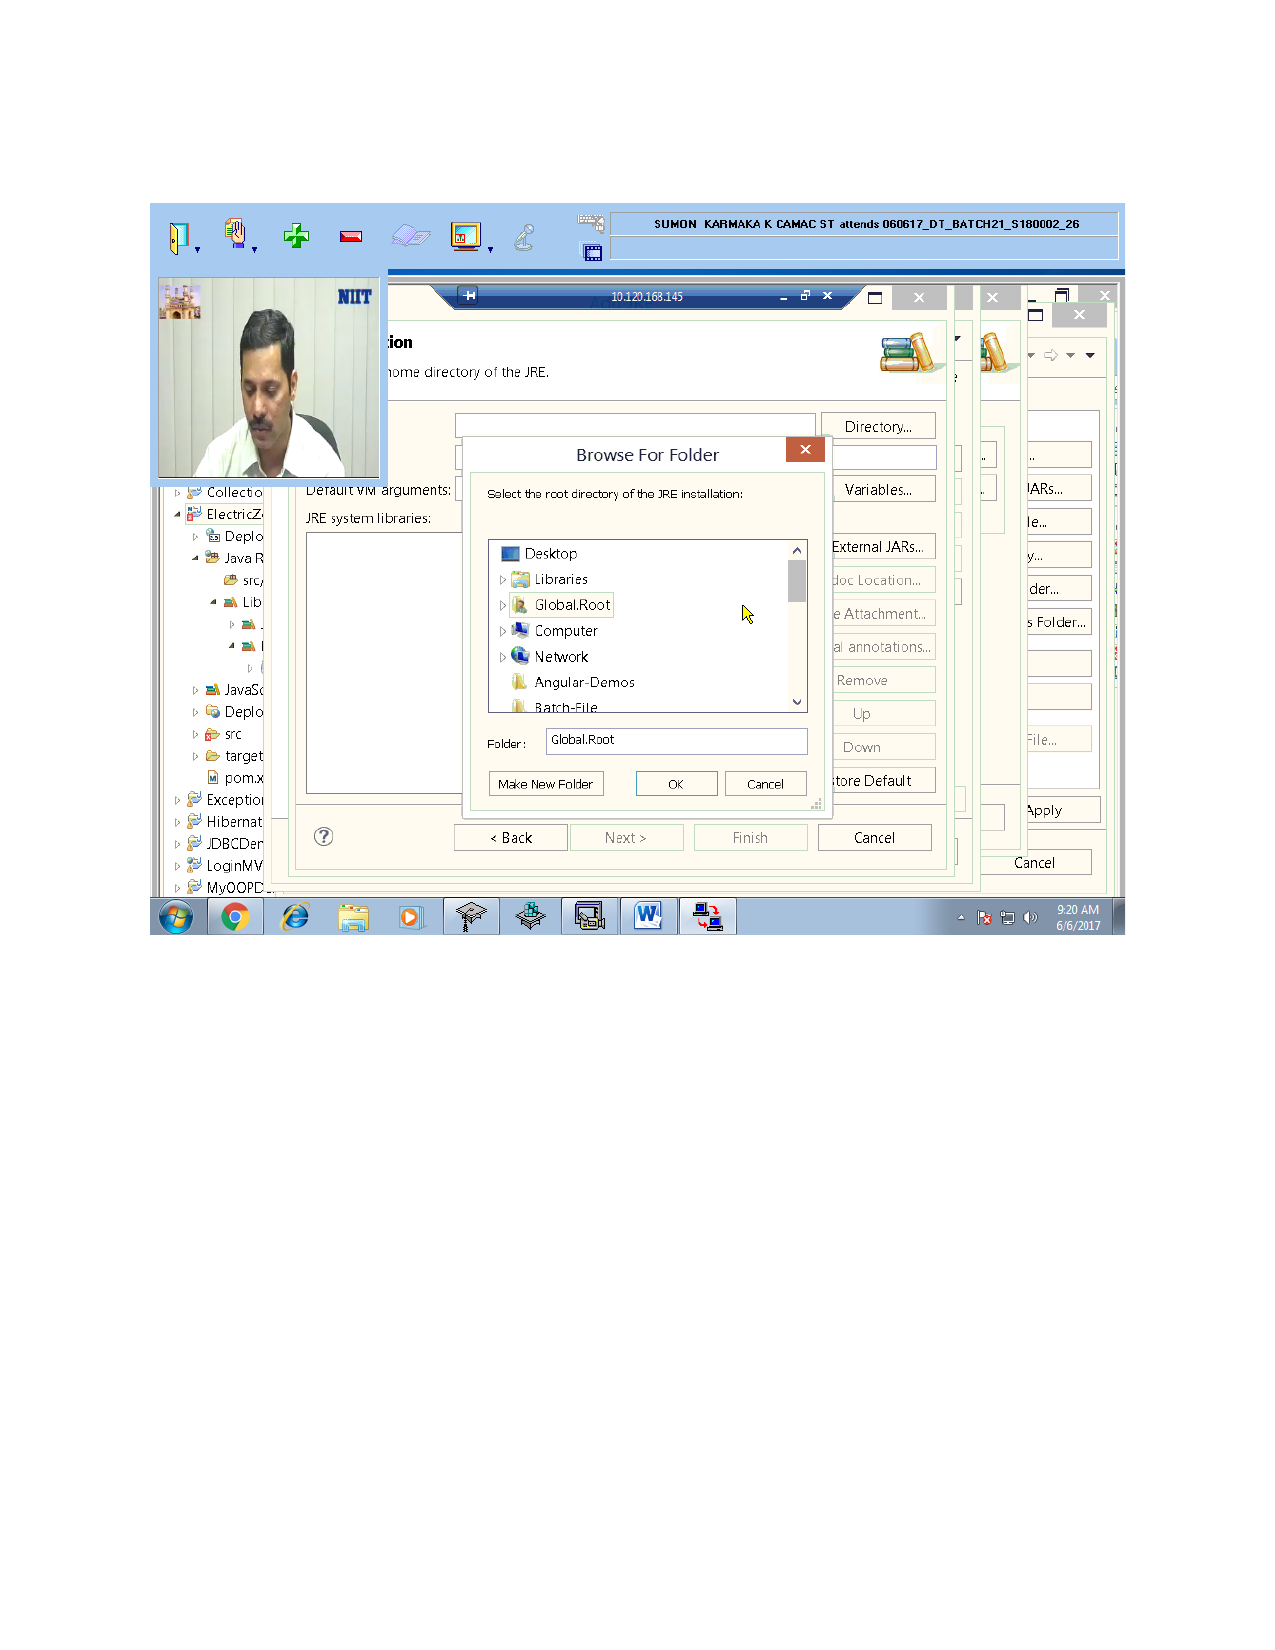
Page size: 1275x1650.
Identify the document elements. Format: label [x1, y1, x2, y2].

picture [150, 203, 1125, 935]
